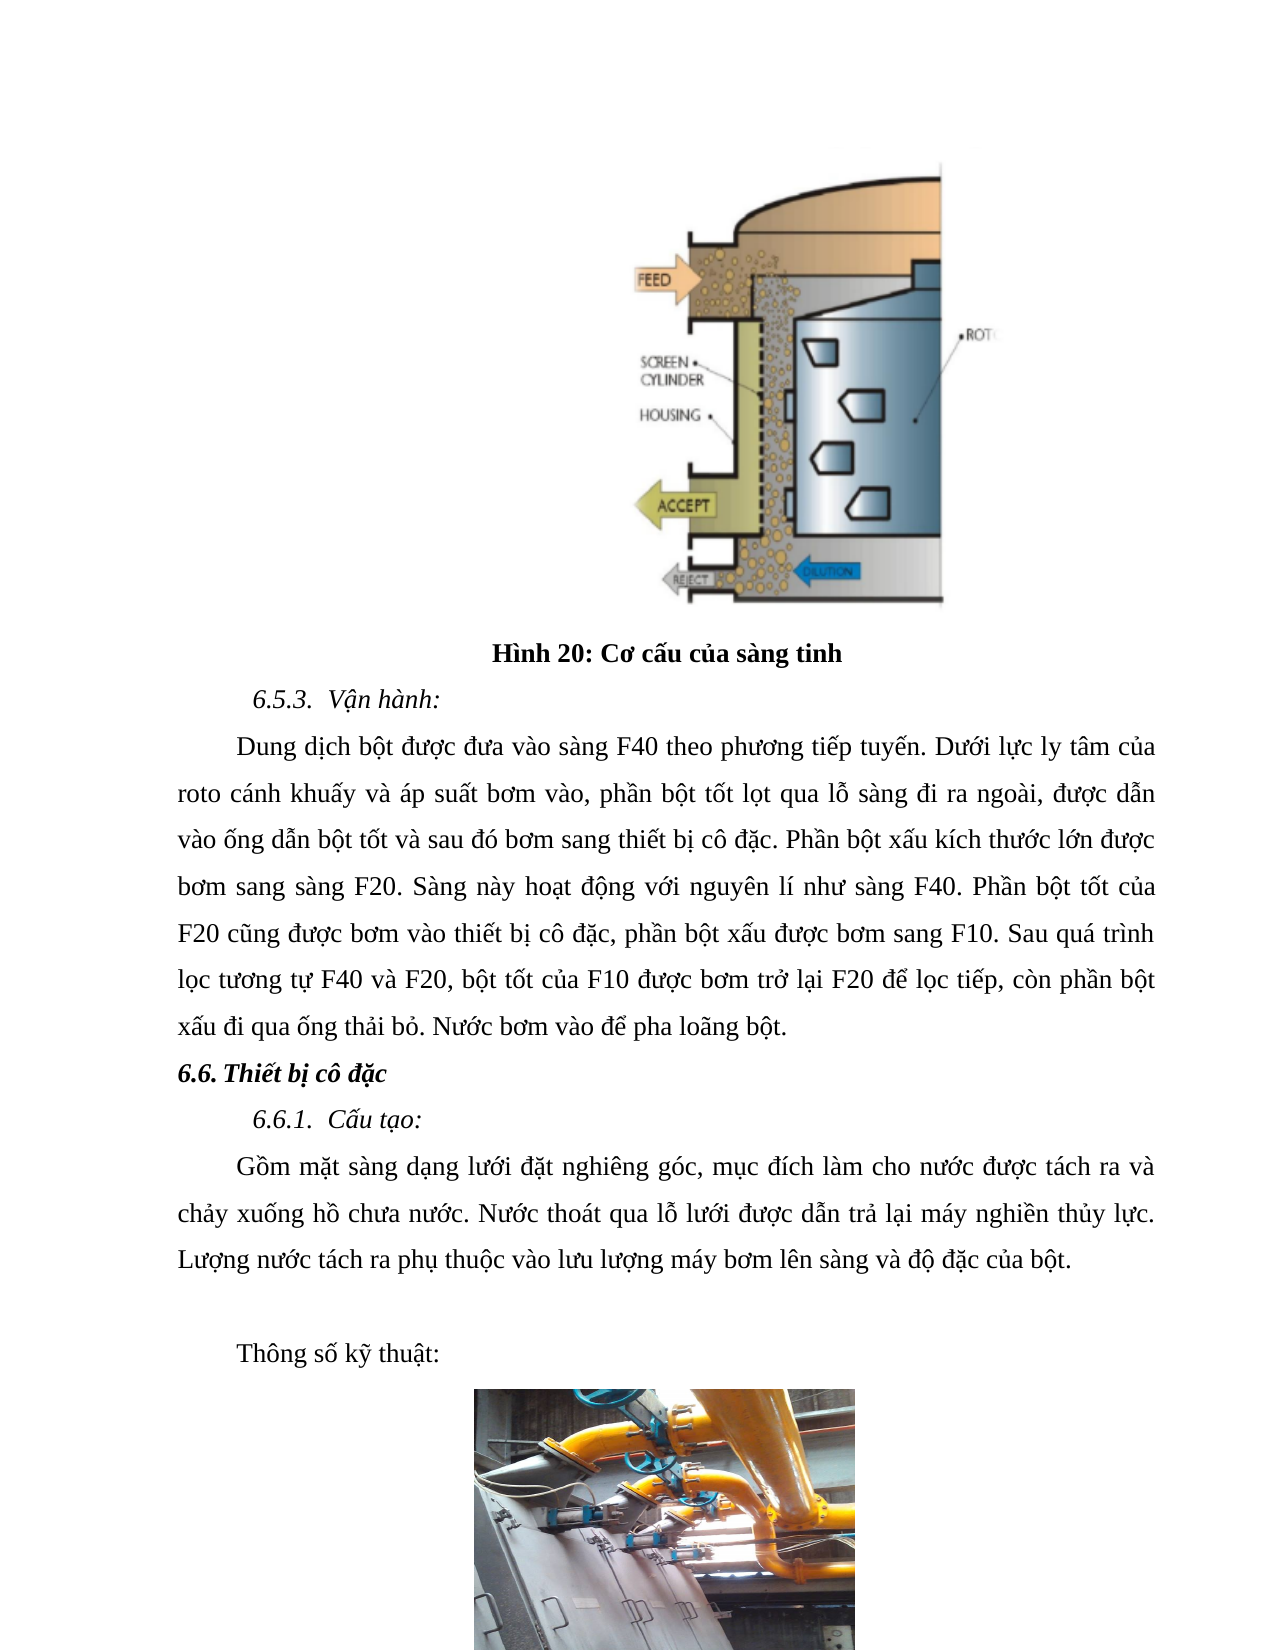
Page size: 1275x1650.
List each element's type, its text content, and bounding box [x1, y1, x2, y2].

text Thông số kỹ thuật: [177, 1337, 1157, 1368]
picture [474, 1389, 855, 1650]
list Dung dịch bột được đưa vào sàng F40 theo phương tiếp tuyến. Dưới lực ly tâm của roto cánh khuấy và áp suất bơm vào, phần bột tốt lọt qua lỗ sàng đi ra ngoài, được dẫn vào ống dẫn bột tốt và sau đó bơm sang thiết bị cô đặc. Phần bột xấu kích thước lớn được bơm sang sàng F20. Sàng này hoạt động với nguyên lí như sàng F40. Phần bột tốt của F20 cũng được bơm vào thiết bị cô đặc, phần bột xấu được bơm sang F10. Sau quá trình lọc tương tự F40 và F20, bột tốt của F10 được bơm trở lại F20 để lọc tiếp, còn phần bột xấu đi qua ống thải bỏ. Nước bơm vào để pha loãng bột. [177, 730, 1157, 1041]
picture [608, 147, 1004, 622]
list Thiết bị cô đặc [177, 1057, 1157, 1088]
text Gồm mặt sàng dạng lưới đặt nghiêng góc, mục đích làm cho nước được tách ra và chảy xuống hồ chưa nước. Nước thoát qua lỗ lưới được dẫn trả lại máy nghiền thủy lực. Lượng nước tách ra phụ thuộc vào lưu lượng máy bơm lên sàng và độ đặc của bột. [177, 1150, 1157, 1274]
list Cấu tạo: [252, 1103, 1157, 1134]
list Vận hành: [252, 683, 1157, 714]
text Hình 20: Cơ cấu của sàng tinh [177, 637, 1157, 668]
